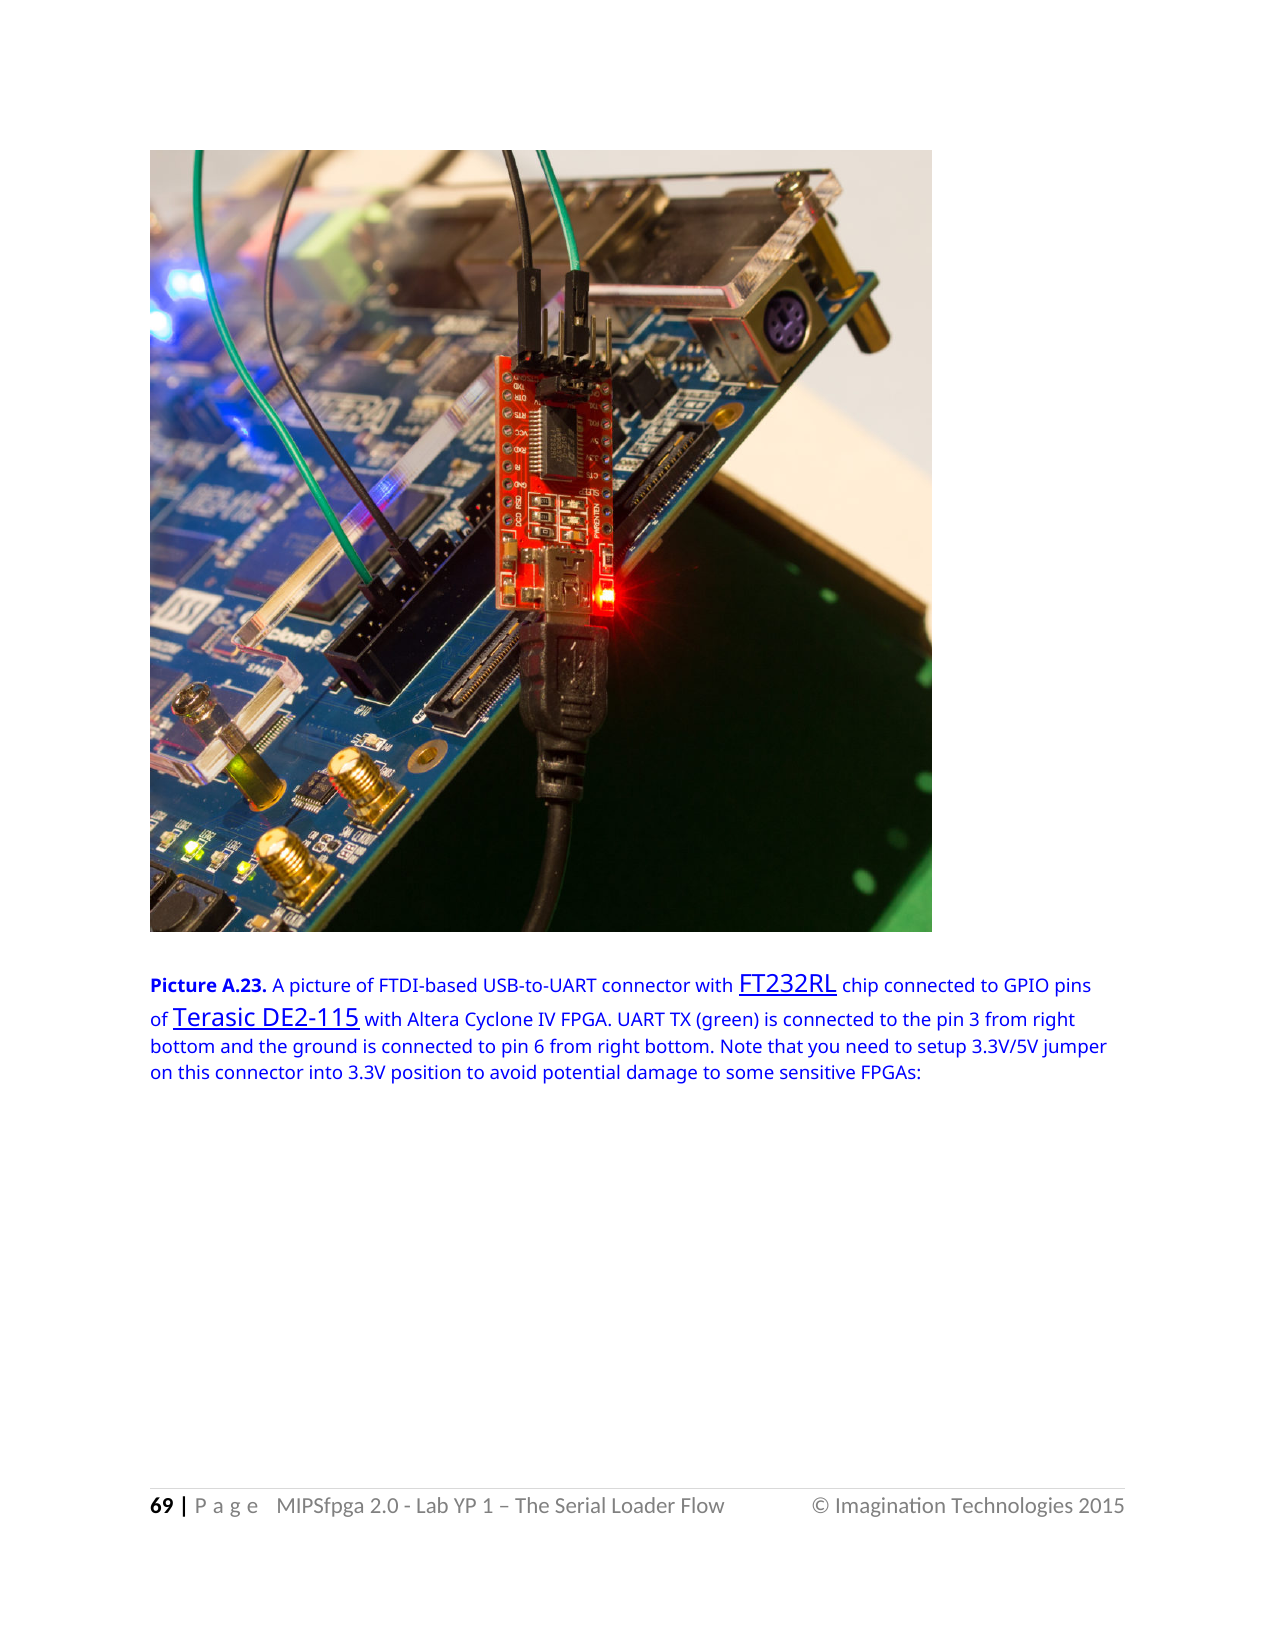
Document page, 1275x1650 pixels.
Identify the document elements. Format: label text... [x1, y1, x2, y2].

picture [150, 150, 932, 932]
text Picture A.23. A picture of FTDI-based USB-to-UART connector with FT232RL chip connected to GPIO pins of Terasic DE2-115 with Altera Cyclone IV FPGA. UART TX (green) is connected to the pin 3 from right bottom and the ground is connected to pin 6 from right bottom. Note that you need to setup 3.3V/5V jumper on this connector into 3.3V position to avoid potential damage to some sensitive FPGAs: [150, 965, 1125, 1084]
